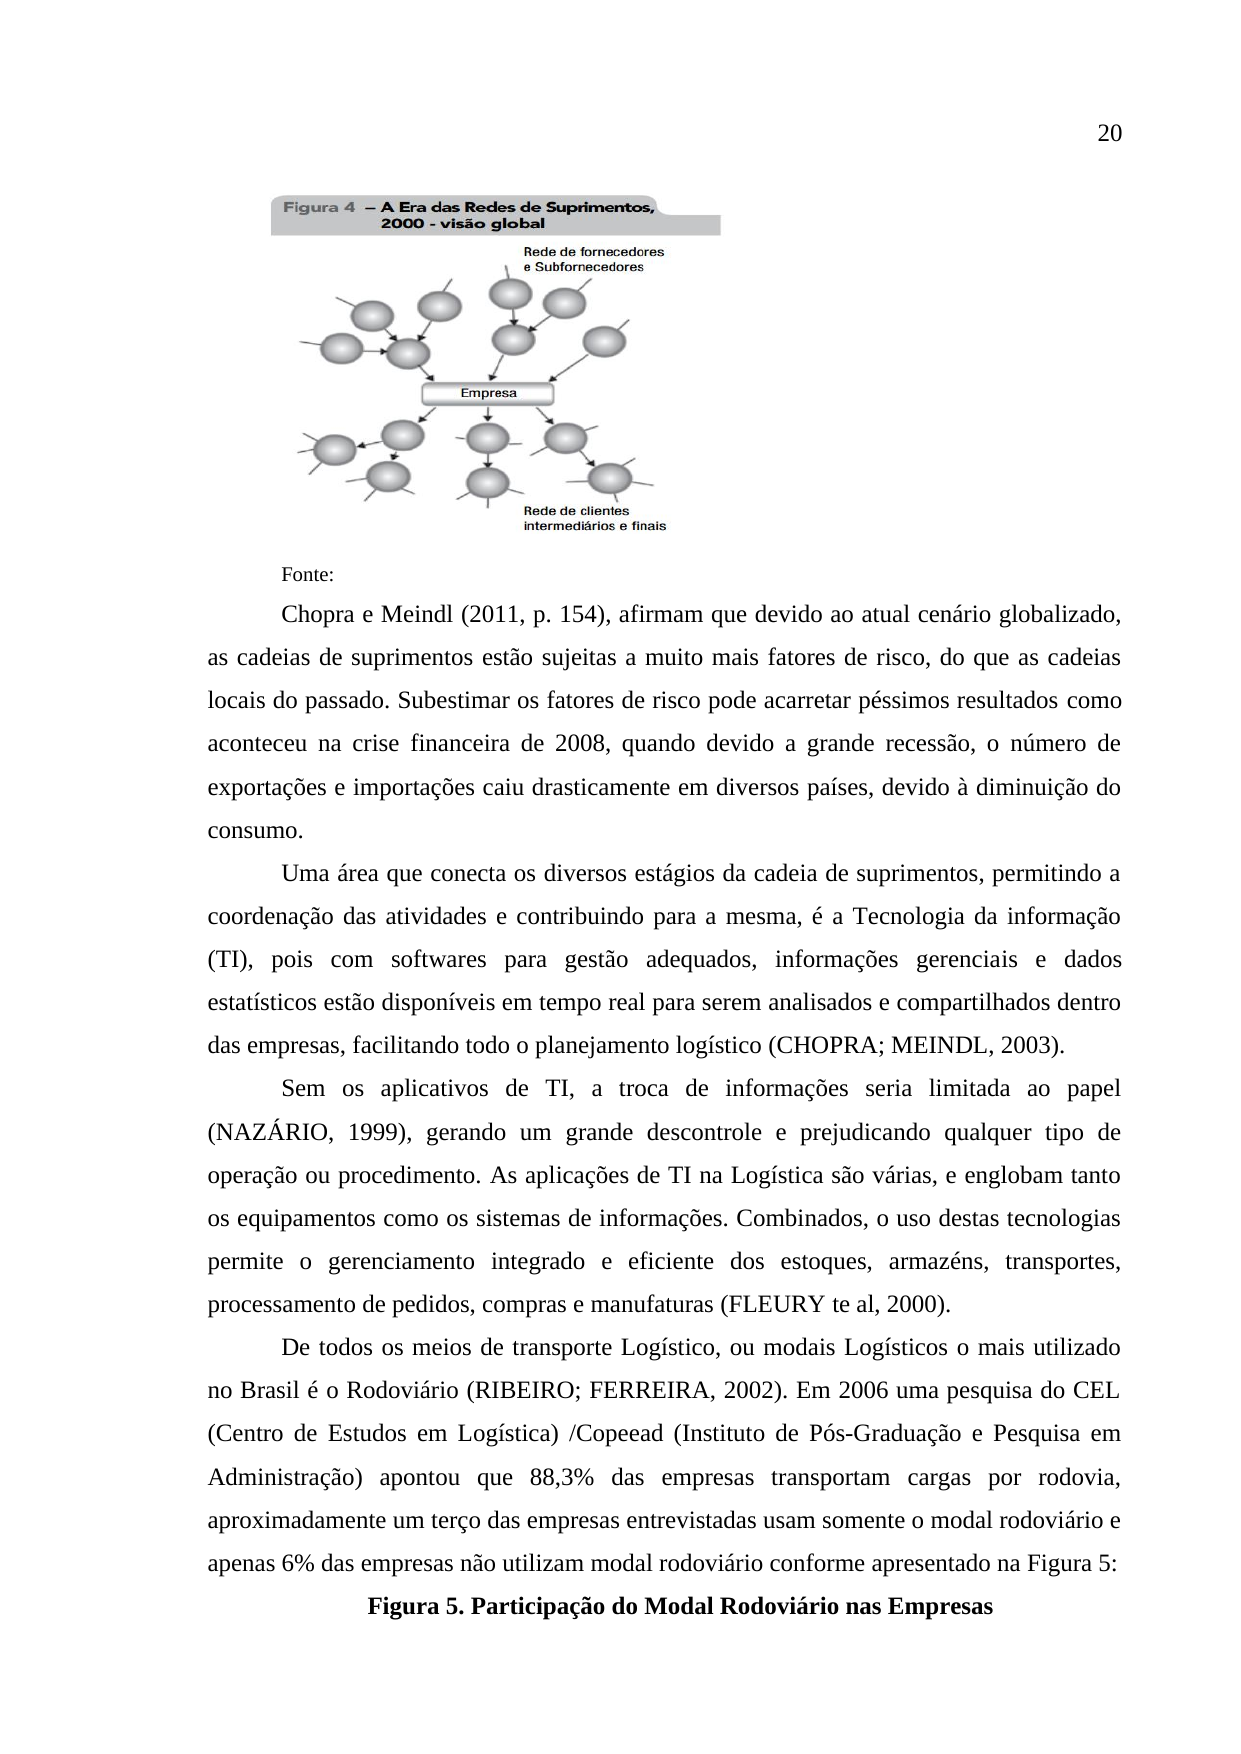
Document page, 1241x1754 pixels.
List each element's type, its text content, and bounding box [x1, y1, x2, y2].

text Uma área que conecta os diversos estágios da cadeia de suprimentos, permitindo a coordenação das atividades e contribuindo para a mesma, é a Tecnologia da informação (TI), pois com softwares para gestão adequados, informações gerenciais e dados estatísticos estão disponíveis em tempo real para serem analisados e compartilhados dentro das empresas, facilitando todo o planejamento logístico (CHOPRA; MEINDL, 2003). [207, 858, 1122, 1059]
text Figura 5. Participação do Modal Rodoviário nas Empresas [207, 1591, 1122, 1620]
text De todos os meios de transporte Logístico, ou modais Logísticos o mais utilizado no Brasil é o Rodoviário (RIBEIRO; FERREIRA, 2002). Em 2006 uma pesquisa do CEL (Centro de Estudos em Logística) /Copeead (Instituto de Pós-Graduação e Pesquisa em Administração) apontou que 88,3% das empresas transportam cargas por rodovia, aproximadamente um terço das empresas entrevistadas usam somente o modal rodoviário e apenas 6% das empresas não utilizam modal rodoviário conforme apresentado na Figura 5: [207, 1332, 1122, 1577]
text Sem os aplicativos de TI, a troca de informações seria limitada ao papel (NAZÁRIO, 1999), gerando um grande descontrole e prejudicando qualquer tipo de operação ou procedimento. As aplicações de TI na Logística são várias, e englobam tanto os equipamentos como os sistemas de informações. Combinados, o uso destas tecnologias permite o gerenciamento integrado e eficiente dos estoques, armazéns, transportes, processamento de pedidos, compras e manufaturas (FLEURY te al, 2000). [207, 1073, 1122, 1318]
picture [268, 187, 729, 534]
text Chopra e Meindl (2011, p. 154), afirmam que devido ao atual cenário globalizado, as cadeias de suprimentos estão sujeitas a muito mais fatores de risco, do que as cadeias locais do passado. Subestimar os fatores de risco pode acarretar péssimos resultados como aconteceu na crise financeira de 2008, quando devido a grande recessão, o número de exportações e importações caiu drasticamente em diversos países, devido à diminuição do consumo. [207, 599, 1122, 843]
text Fonte: [207, 562, 1122, 586]
